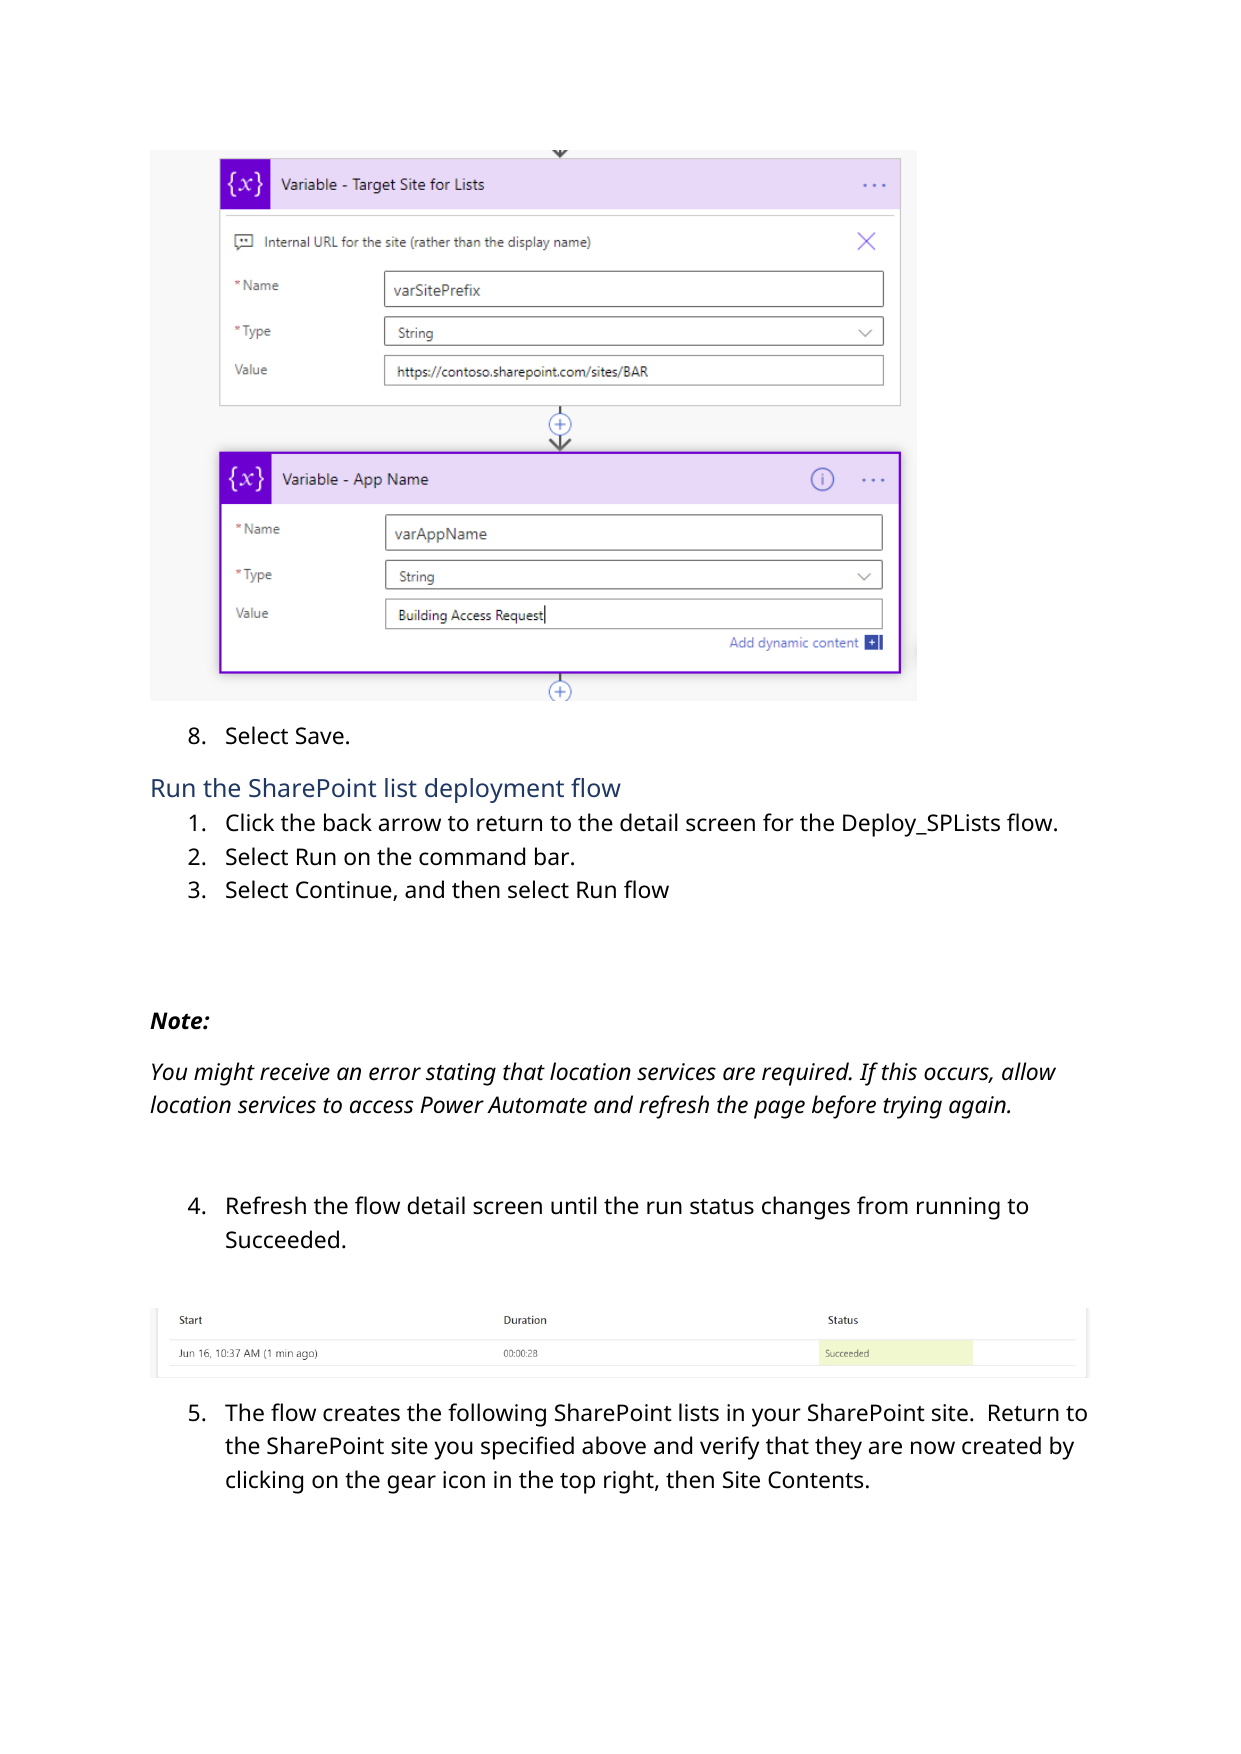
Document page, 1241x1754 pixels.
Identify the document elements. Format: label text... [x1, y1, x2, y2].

text You might receive an error stating that location services are required. If this occurs, allow location services to access Power Automate and refresh the page before trying again. [150, 1056, 1090, 1121]
list Refresh the flow detail screen until the run status changes from running to Succeeded. [187, 1190, 1090, 1255]
list Select Save. [187, 720, 1090, 751]
list Select Continue, and then select Run flow [187, 874, 1090, 936]
picture [150, 150, 917, 701]
subtitle Run the SharePoint list deployment flow [150, 770, 1090, 804]
list The flow creates the following SharePoint lists in your SharePoint site. Return to the SharePoint site you specified above and verify that they are now created by clicking on the gear icon in the top right, then Site Contents. [187, 1396, 1090, 1495]
text Note: [150, 1005, 1090, 1036]
picture [150, 1308, 1091, 1378]
list Select Run on the command bar. [187, 841, 1090, 872]
list Click the back arrow to return to the detail screen for the Deploy_SPLists flow. [187, 807, 1090, 838]
